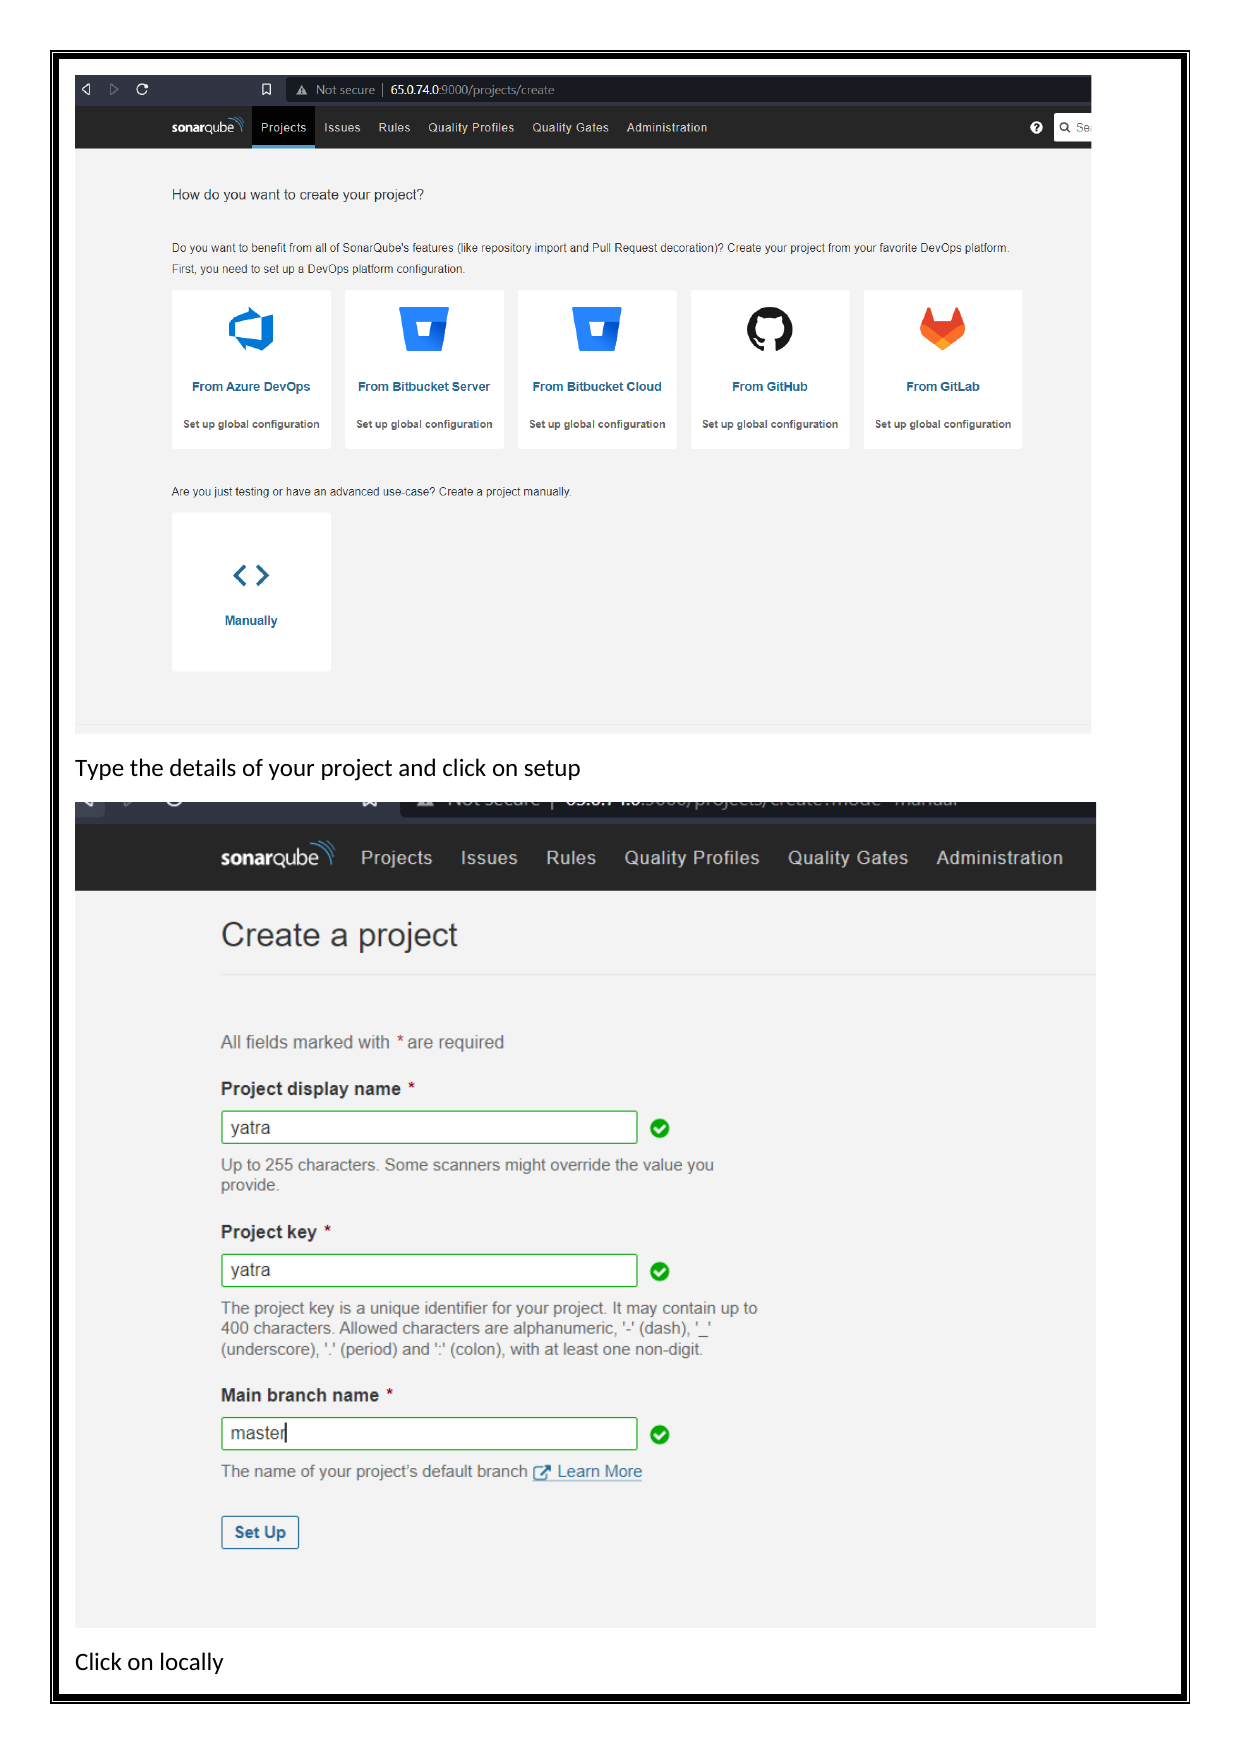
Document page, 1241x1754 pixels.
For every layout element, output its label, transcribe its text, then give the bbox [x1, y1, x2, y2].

text Click on locally [75, 1646, 1165, 1677]
text Type the details of your project and click on setup [75, 753, 1165, 783]
picture [75, 75, 1092, 734]
picture [75, 802, 1097, 1628]
